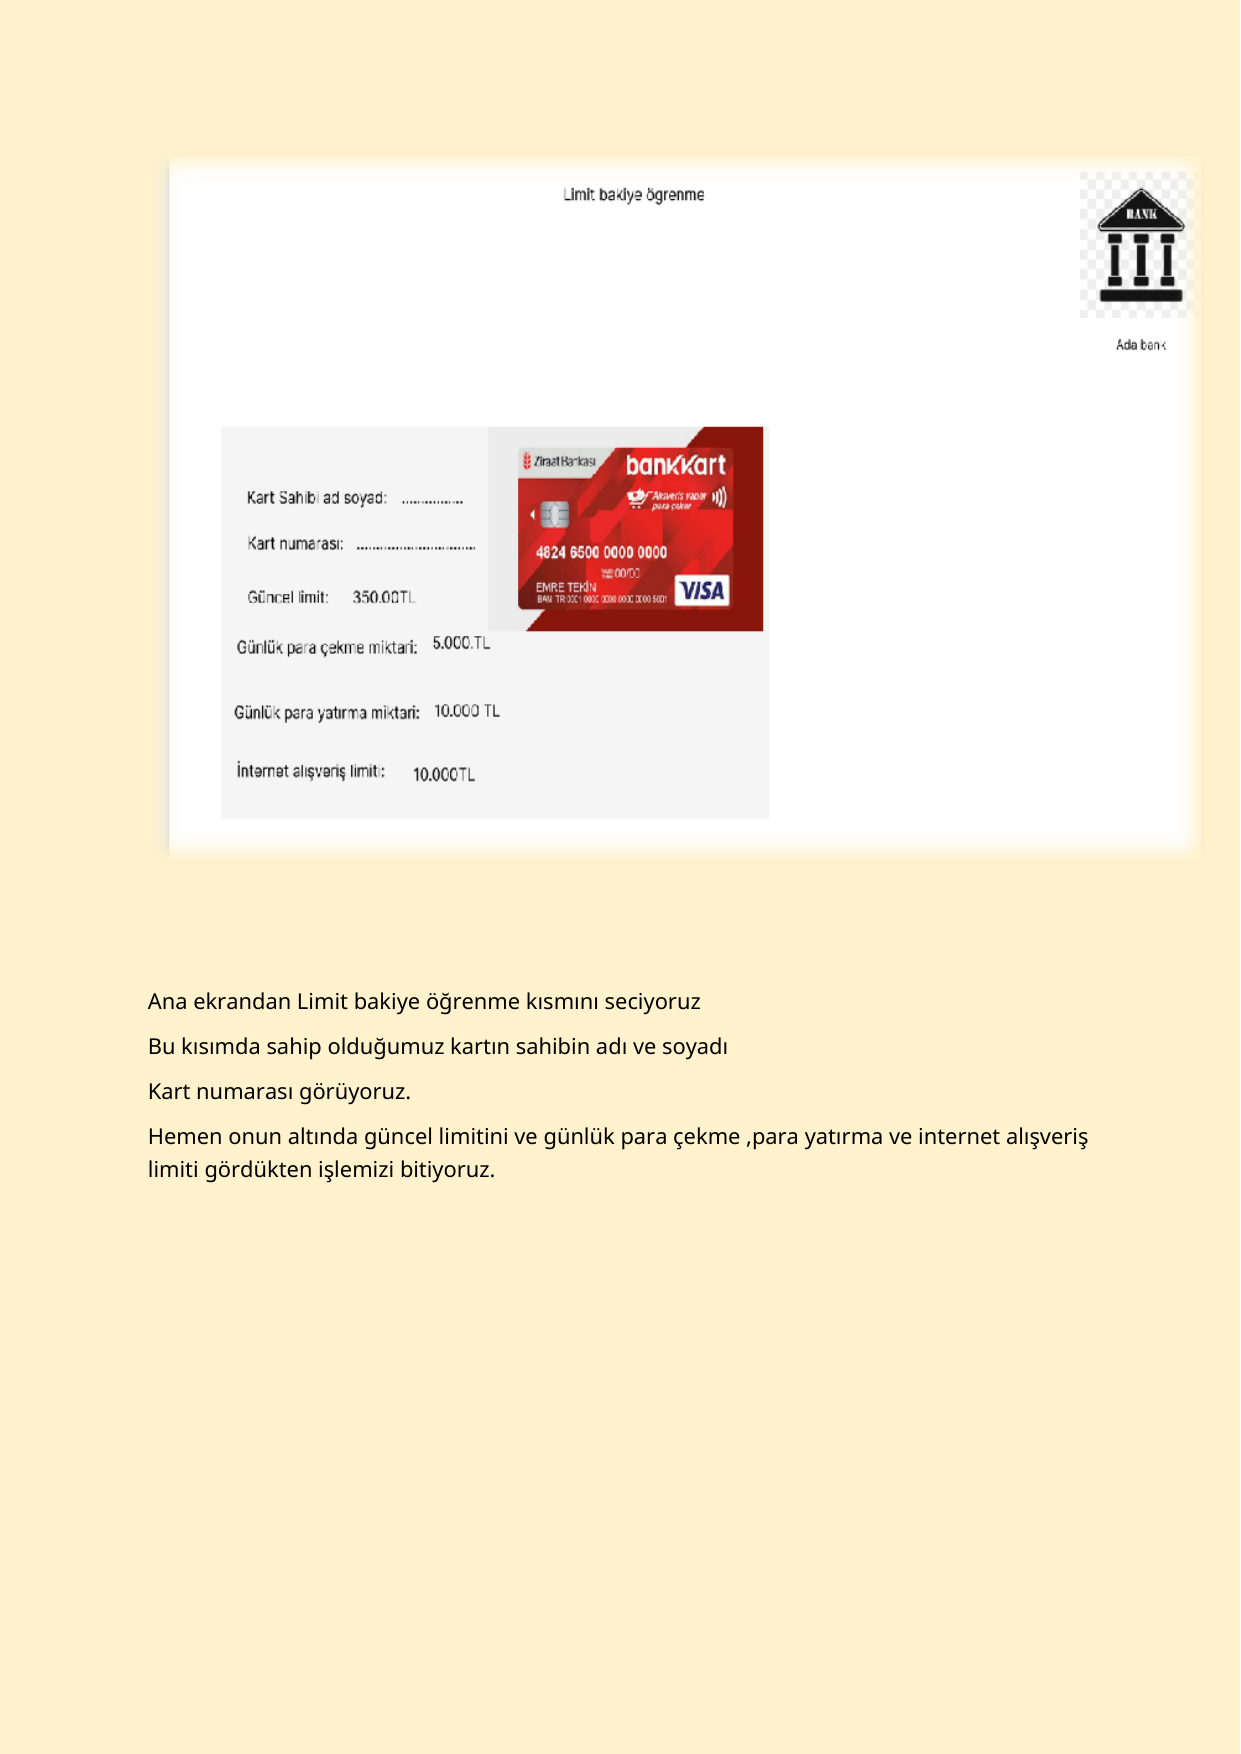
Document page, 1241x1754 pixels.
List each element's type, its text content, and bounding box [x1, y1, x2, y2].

text Hemen onun altında güncel limitini ve günlük para çekme ,para yatırma ve internet alışveriş limiti gördükten işlemizi bitiyoruz. [148, 1121, 1093, 1184]
text Kart numarası görüyoruz. [148, 1076, 1093, 1106]
text Ana ekrandan Limit bakiye öğrenme kısmını seciyoruz [148, 986, 1093, 1016]
picture [175, 175, 1181, 839]
text Bu kısımda sahip olduğumuz kartın sahibin adı ve soyadı [148, 1031, 1093, 1061]
